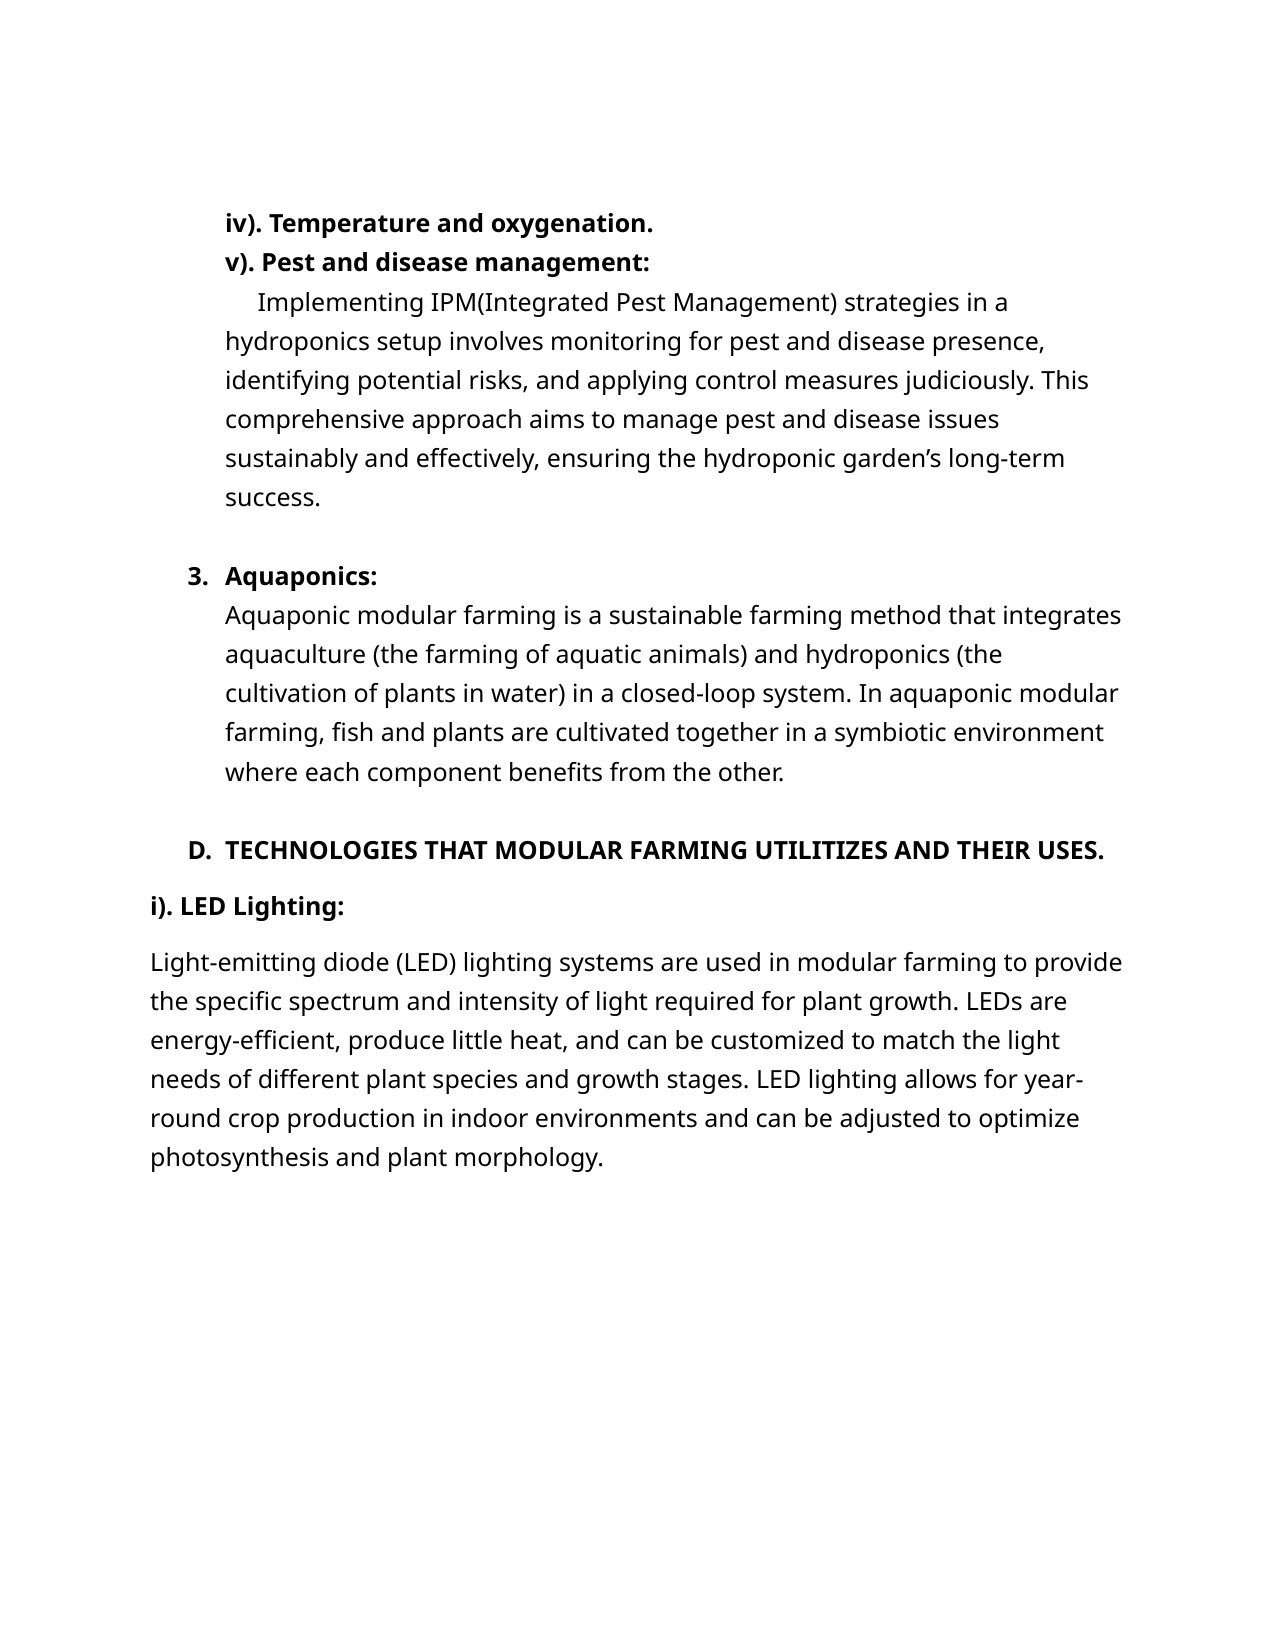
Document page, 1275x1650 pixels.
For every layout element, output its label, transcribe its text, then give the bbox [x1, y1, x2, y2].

list Aquaponic modular farming is a sustainable farming method that integrates aquaculture (the farming of aquatic animals) and hydroponics (the cultivation of plants in water) in a closed-loop system. In aquaponic modular farming, fish and plants are cultivated together in a symbiotic environment where each component benefits from the other. [225, 597, 1125, 788]
list v). Pest and disease management: [225, 245, 1125, 279]
list TECHNOLOGIES THAT MODULAR FARMING UTILITIZES AND THEIR USES. [187, 832, 1125, 867]
text Light-emitting diode (LED) lighting systems are used in modular farming to provide the specific spectrum and intensity of light required for plant growth. LEDs are energy-efficient, produce little heat, and can be customized to match the light needs of different plant species and growth stages. LED lighting allows for year-round crop production in indoor environments and can be adjusted to optimize photosynthesis and plant morphology. [150, 944, 1125, 1174]
list iv). Temperature and oxygenation. [225, 206, 1125, 240]
list Aquaponics: [187, 558, 1125, 592]
text i). LED Lighting: [150, 888, 1125, 922]
list Implementing IPM(Integrated Pest Management) strategies in a hydroponics setup involves monitoring for pest and disease presence, identifying potential risks, and applying control measures judiciously. This comprehensive approach aims to manage pest and disease issues sustainably and effectively, ensuring the hydroponic garden’s long-term success. [225, 284, 1125, 514]
